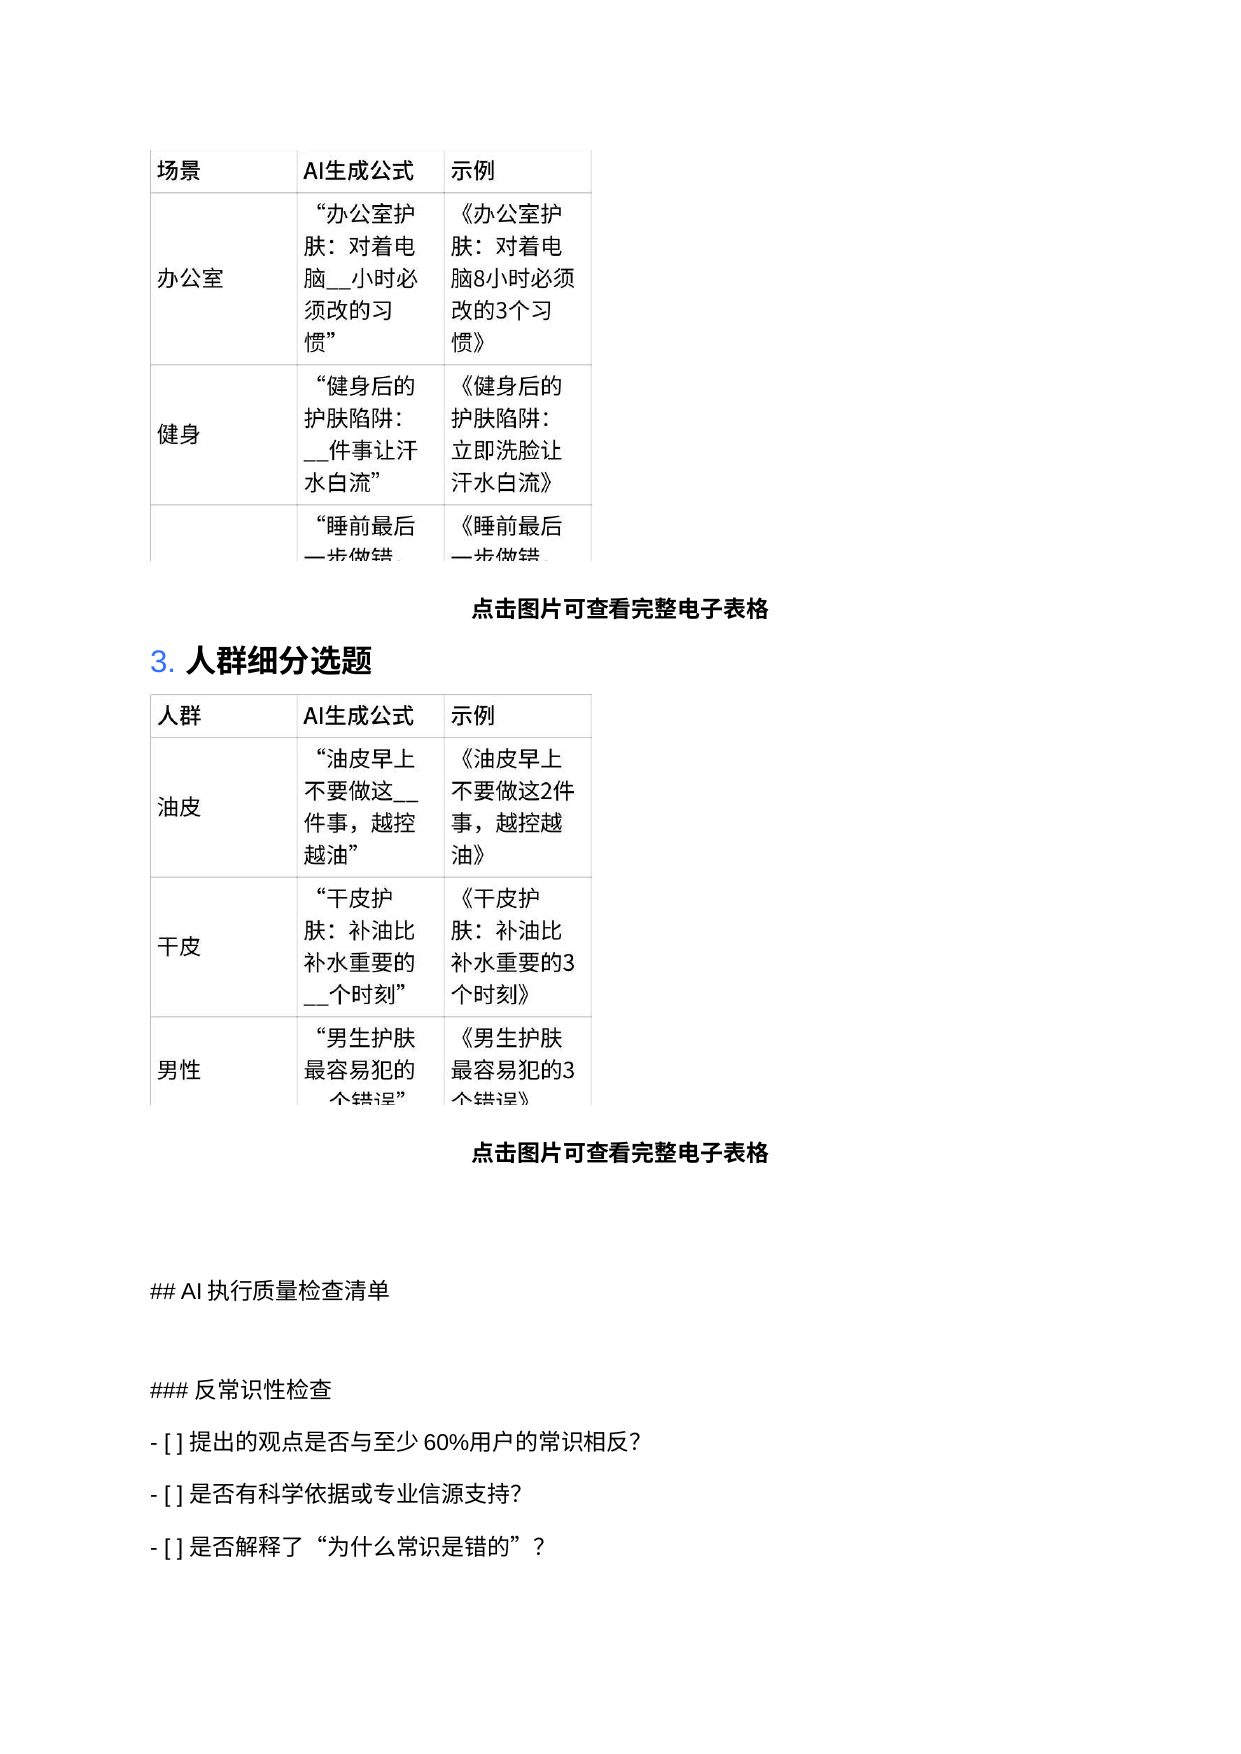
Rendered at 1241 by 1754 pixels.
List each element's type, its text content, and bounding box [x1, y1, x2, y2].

text - [ ] 提出的观点是否与至少60%用户的常识相反？ [150, 1424, 1090, 1457]
text ### 反常识性检查 [150, 1371, 1090, 1405]
text - [ ] 是否有科学依据或专业信源支持？ [150, 1476, 1090, 1509]
picture [150, 694, 1013, 1105]
text ## AI执行质量检查清单 [150, 1273, 1090, 1306]
text - [ ] 是否解释了“为什么常识是错的”？ [150, 1528, 1090, 1562]
text 点击图片可查看完整电子表格 [150, 1135, 1090, 1168]
text 点击图片可查看完整电子表格 [150, 591, 1090, 624]
picture [150, 150, 1013, 561]
